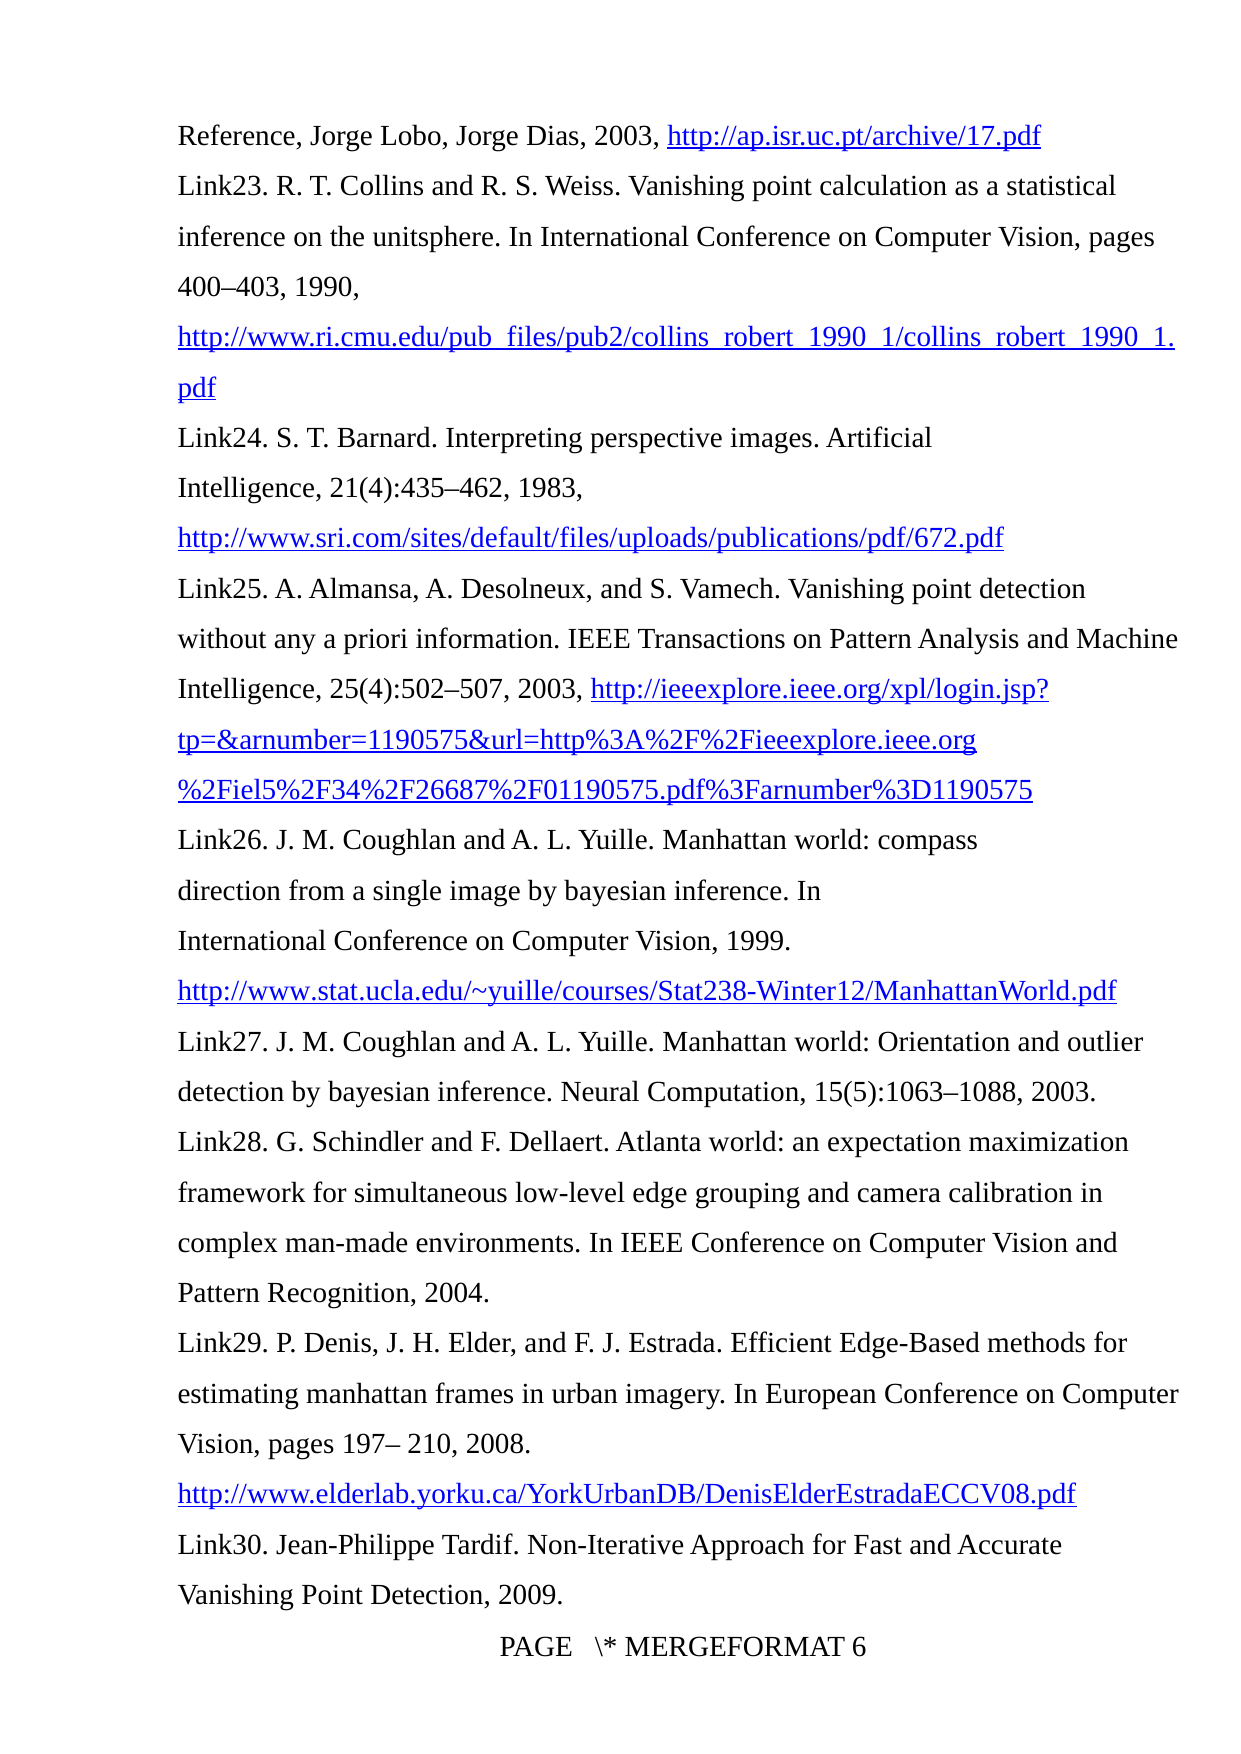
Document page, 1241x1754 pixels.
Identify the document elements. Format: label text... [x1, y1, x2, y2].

text Link26. J. M. Coughlan and A. L. Yuille. Manhattan world: compass [177, 822, 1181, 856]
text Intelligence, 21(4):435–462, 1983, http://www.sri.com/sites/default/files/uploads/publications/pdf/672.pdf [177, 470, 1181, 554]
text Link23. R. T. Collins and R. S. Weiss. Vanishing point calculation as a statistical inference on the unitsphere. In International Conference on Computer Vision, pages 400–403, 1990, http://www.ri.cmu.edu/pub_files/pub2/collins_robert_1990_1/collins_robert_1990_1.pdf [177, 168, 1181, 403]
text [177, 1527, 1181, 1611]
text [177, 118, 1181, 152]
text Link27. J. M. Coughlan and A. L. Yuille. Manhattan world: Orientation and outlier detection by bayesian inference. Neural Computation, 15(5):1063–1088, 2003. [177, 1024, 1181, 1108]
text direction from a single image by bayesian inference. In [177, 873, 1181, 906]
text Link28. G. Schindler and F. Dellaert. Atlanta world: an expectation maximization framework for simultaneous low-level edge grouping and camera calibration in complex man-made environments. In IEEE Conference on Computer Vision and [177, 1124, 1181, 1258]
text Pattern Recognition, 2004. [177, 1275, 1181, 1309]
text Link25. A. Almansa, A. Desolneux, and S. Vamech. Vanishing point detection without any a priori information. IEEE Transactions on Pattern Analysis and Machine Intelligence, 25(4):502–507, 2003, http://ieeexplore.ieee.org/xpl/login.jsp?tp=&arnumber=1190575&url=http%3A%2F%2Fieeexplore.ieee.org%2Fiel5%2F34%2F26687%2F01190575.pdf%3Farnumber%3D1190575 [177, 571, 1181, 806]
text Link24. S. T. Barnard. Interpreting perspective images. Artificial [177, 420, 1181, 453]
text International Conference on Computer Vision, 1999. http://www.stat.ucla.edu/~yuille/courses/Stat238-Winter12/ManhattanWorld.pdf [177, 923, 1181, 1007]
text Link29. P. Denis, J. H. Elder, and F. J. Estrada. Efficient Edge-Based methods for estimating manhattan frames in urban imagery. In European Conference on Computer Vision, pages 197– 210, 2008. http://www.elderlab.yorku.ca/YorkUrbanDB/DenisElderEstradaECCV08.pdf [177, 1326, 1181, 1510]
